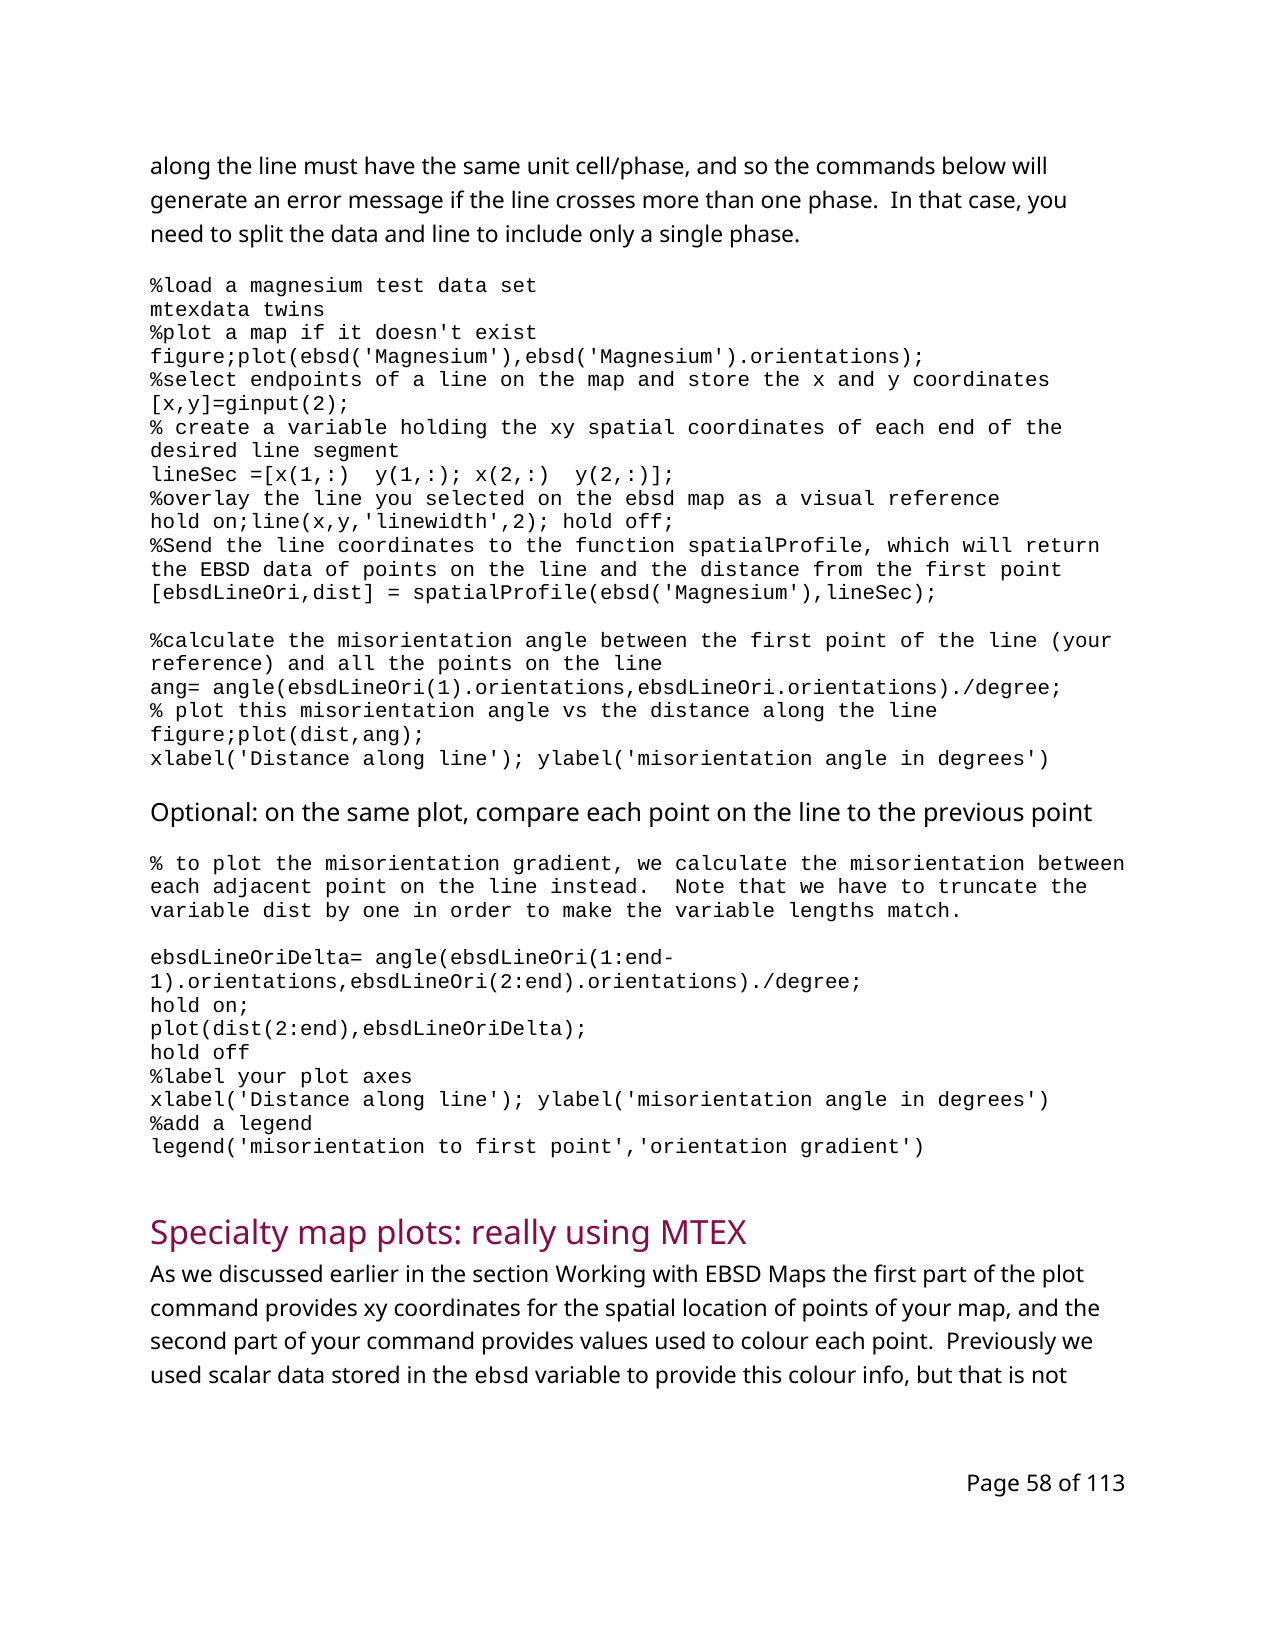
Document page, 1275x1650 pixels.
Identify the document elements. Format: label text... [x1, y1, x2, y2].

subtitle Specialty map plots: really using MTEX [150, 1209, 1125, 1254]
text Optional: on the same plot, compare each point on the line to the previous point [150, 795, 1125, 829]
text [150, 1258, 1125, 1390]
text ebsdLineOriDelta= angle(ebsdLineOri(1:end-1).orientations,ebsdLineOri(2:end).orientations)./degree; [150, 947, 1125, 995]
text figure;plot(ebsd('Magnesium'),ebsd('Magnesium').orientations); [150, 346, 1125, 369]
text xlabel('Distance along line'); ylabel('misorientation angle in degrees') [150, 748, 1125, 771]
text figure;plot(dist,ang); [150, 724, 1125, 748]
text % plot this misorientation angle vs the distance along the line [150, 701, 1125, 724]
text hold off [150, 1042, 1125, 1066]
text legend('misorientation to first point','orientation gradient') [150, 1137, 1125, 1160]
text % create a variable holding the xy spatial coordinates of each end of the desired line segment [150, 417, 1125, 464]
text ang= angle(ebsdLineOri(1).orientations,ebsdLineOri.orientations)./degree; [150, 677, 1125, 701]
text %overlay the line you selected on the ebsd map as a visual reference [150, 488, 1125, 511]
text xlabel('Distance along line'); ylabel('misorientation angle in degrees') [150, 1089, 1125, 1113]
text plot(dist(2:end),ebsdLineOriDelta); [150, 1018, 1125, 1042]
text hold on; [150, 995, 1125, 1018]
text hold on;line(x,y,'linewidth',2); hold off; [150, 511, 1125, 535]
text mtexdata twins [150, 298, 1125, 322]
text %calculate the misorientation angle between the first point of the line (your reference) and all the points on the line [150, 629, 1125, 677]
text %load a magnesium test data set [150, 275, 1125, 298]
text %Send the line coordinates to the function spatialProfile, which will return the EBSD data of points on the line and the distance from the first point [150, 535, 1125, 582]
text %plot a map if it doesn't exist [150, 322, 1125, 346]
text %label your plot axes [150, 1066, 1125, 1089]
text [150, 150, 1125, 249]
text % to plot the misorientation gradient, we calculate the misorientation between each adjacent point on the line instead. Note that we have to truncate the variable dist by one in order to make the variable lengths match. [150, 853, 1125, 924]
text %add a legend [150, 1113, 1125, 1137]
text [x,y]=ginput(2); [150, 393, 1125, 417]
text lineSec =[x(1,:) y(1,:); x(2,:) y(2,:)]; [150, 464, 1125, 488]
text [ebsdLineOri,dist] = spatialProfile(ebsd('Magnesium'),lineSec); [150, 582, 1125, 606]
text %select endpoints of a line on the map and store the x and y coordinates [150, 369, 1125, 393]
